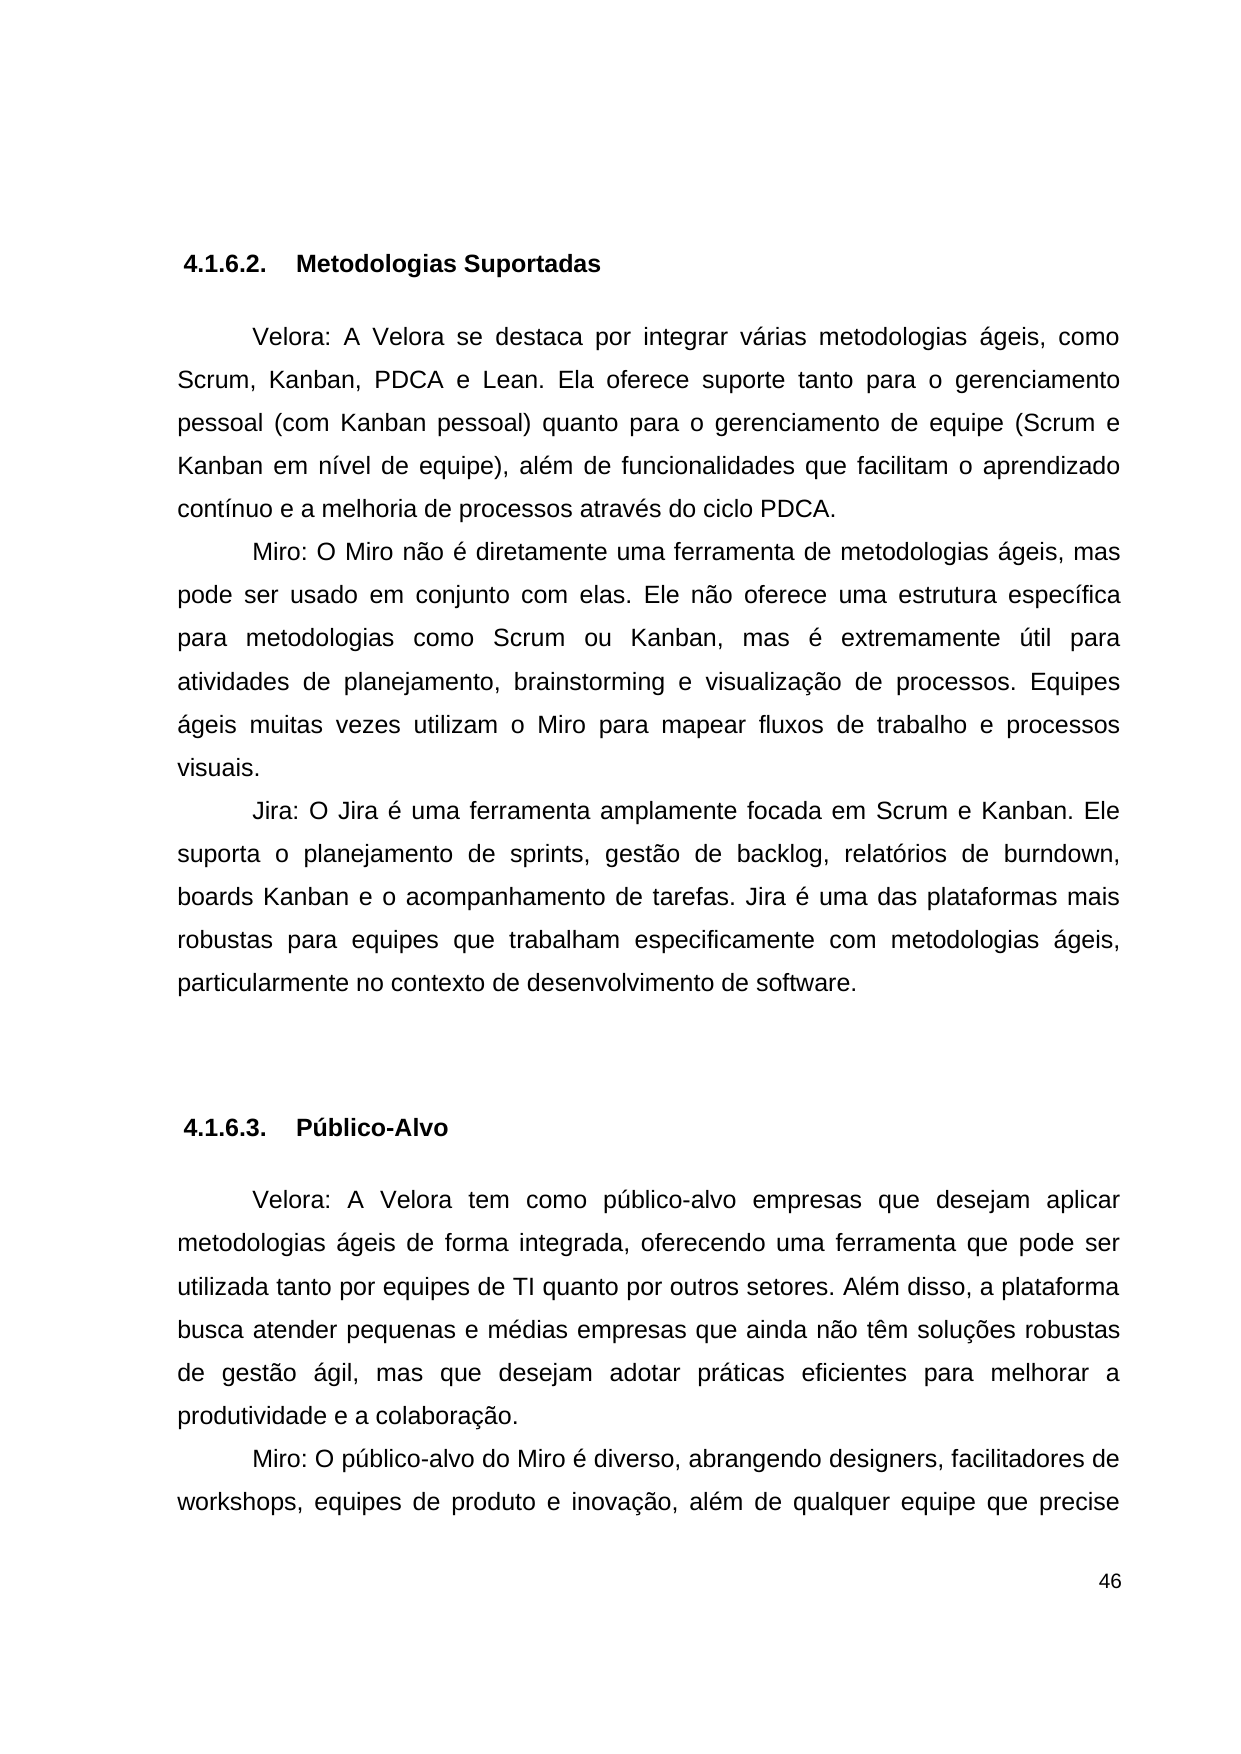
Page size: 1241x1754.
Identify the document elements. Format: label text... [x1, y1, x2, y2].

title Velora: A Velora se destaca por integrar várias metodologias ágeis, como Scrum, Kanban, PDCA e Lean. Ela oferece suporte tanto para o gerenciamento pessoal (com Kanban pessoal) quanto para o gerenciamento de equipe (Scrum e Kanban em nível de equipe), além de funcionalidades que facilitam o aprendizado contínuo e a melhoria de processos através do ciclo PDCA. [177, 322, 1122, 523]
title Jira: O Jira é uma ferramenta amplamente focada em Scrum e Kanban. Ele suporta o planejamento de sprints, gestão de backlog, relatórios de burndown, boards Kanban e o acompanhamento de tarefas. Jira é uma das plataformas mais robustas para equipes que trabalham especificamente com metodologias ágeis, particularmente no contexto de desenvolvimento de software. [177, 796, 1122, 997]
title Miro: O Miro não é diretamente uma ferramenta de metodologias ágeis, mas pode ser usado em conjunto com elas. Ele não oferece uma estrutura específica para metodologias como Scrum ou Kanban, mas é extremamente útil para atividades de planejamento, brainstorming e visualização de processos. Equipes ágeis muitas vezes utilizam o Miro para mapear fluxos de trabalho e processos visuais. [177, 537, 1122, 782]
subtitle Metodologias Suportadas [183, 249, 1122, 278]
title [177, 1444, 1122, 1516]
title Velora: A Velora tem como público-alvo empresas que desejam aplicar metodologias ágeis de forma integrada, oferecendo uma ferramenta que pode ser utilizada tanto por equipes de TI quanto por outros setores. Além disso, a plataforma busca atender pequenas e médias empresas que ainda não têm soluções robustas de gestão ágil, mas que desejam adotar práticas eficientes para melhorar a produtividade e a colaboração. [177, 1185, 1122, 1430]
subtitle Público-Alvo [183, 1113, 1122, 1142]
